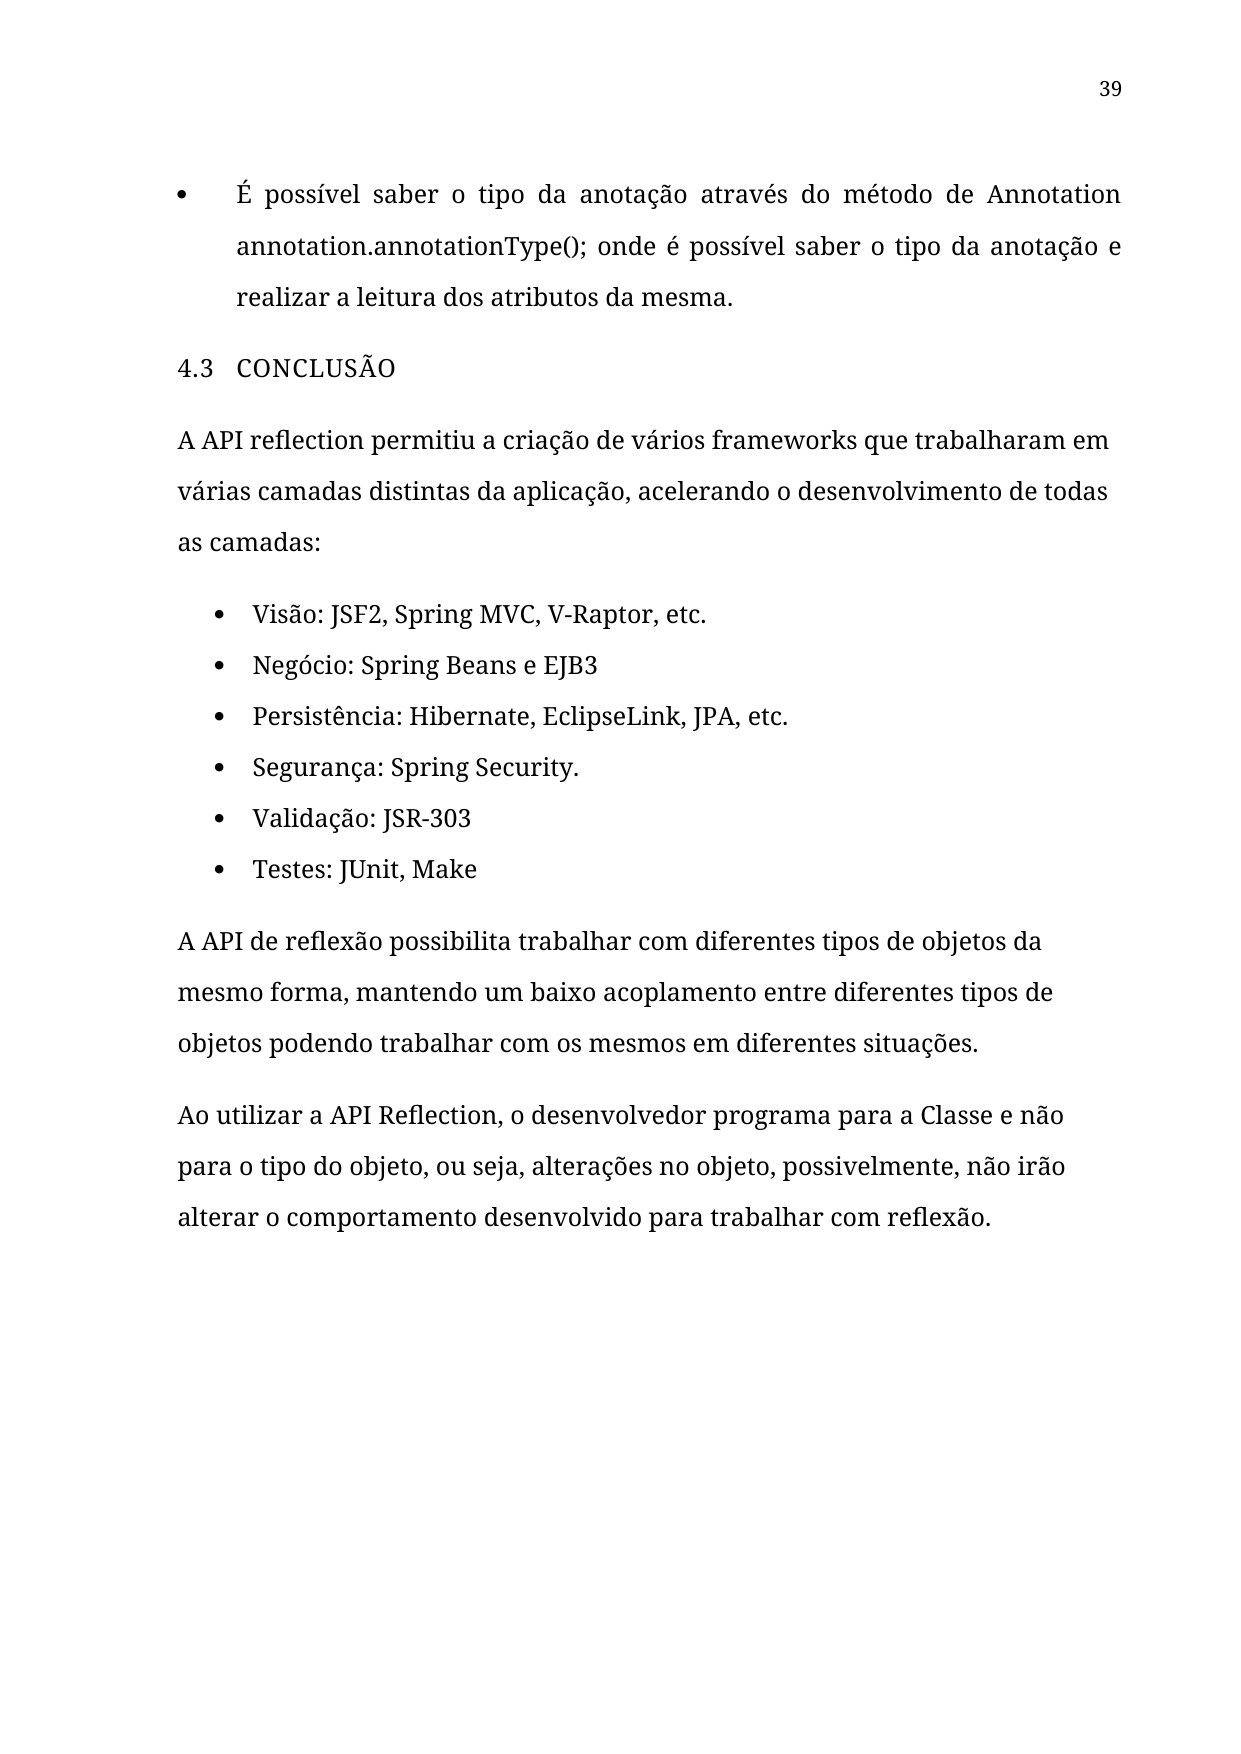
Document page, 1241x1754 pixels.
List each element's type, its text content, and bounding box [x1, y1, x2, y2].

text Ao utilizar a API Reflection, o desenvolvedor programa para a Classe e não para o tipo do objeto, ou seja, alterações no objeto, possivelmente, não irão alterar o comportamento desenvolvido para trabalhar com reflexão. [177, 1098, 1122, 1234]
text A API reflection permitiu a criação de vários frameworks que trabalharam em várias camadas distintas da aplicação, acelerando o desenvolvimento de todas as camadas: [177, 423, 1122, 559]
list Negócio: Spring Beans e EJB3 [215, 648, 1122, 682]
list É possível saber o tipo da anotação através do método de Annotation annotation.annotationType(); onde é possível saber o tipo da anotação e realizar a leitura dos atributos da mesma. [177, 177, 1122, 313]
list Visão: JSF2, Spring MVC, V-Raptor, etc. [215, 597, 1122, 631]
list Persistência: Hibernate, EclipseLink, JPA, etc. [215, 699, 1122, 733]
subtitle Conclusão [177, 351, 1122, 385]
text A API de reflexão possibilita trabalhar com diferentes tipos de objetos da mesmo forma, mantendo um baixo acoplamento entre diferentes tipos de objetos podendo trabalhar com os mesmos em diferentes situações. [177, 924, 1122, 1060]
list Segurança: Spring Security. [215, 750, 1122, 784]
list Validação: JSR-303 [215, 801, 1122, 835]
list Testes: JUnit, Make [215, 852, 1122, 886]
